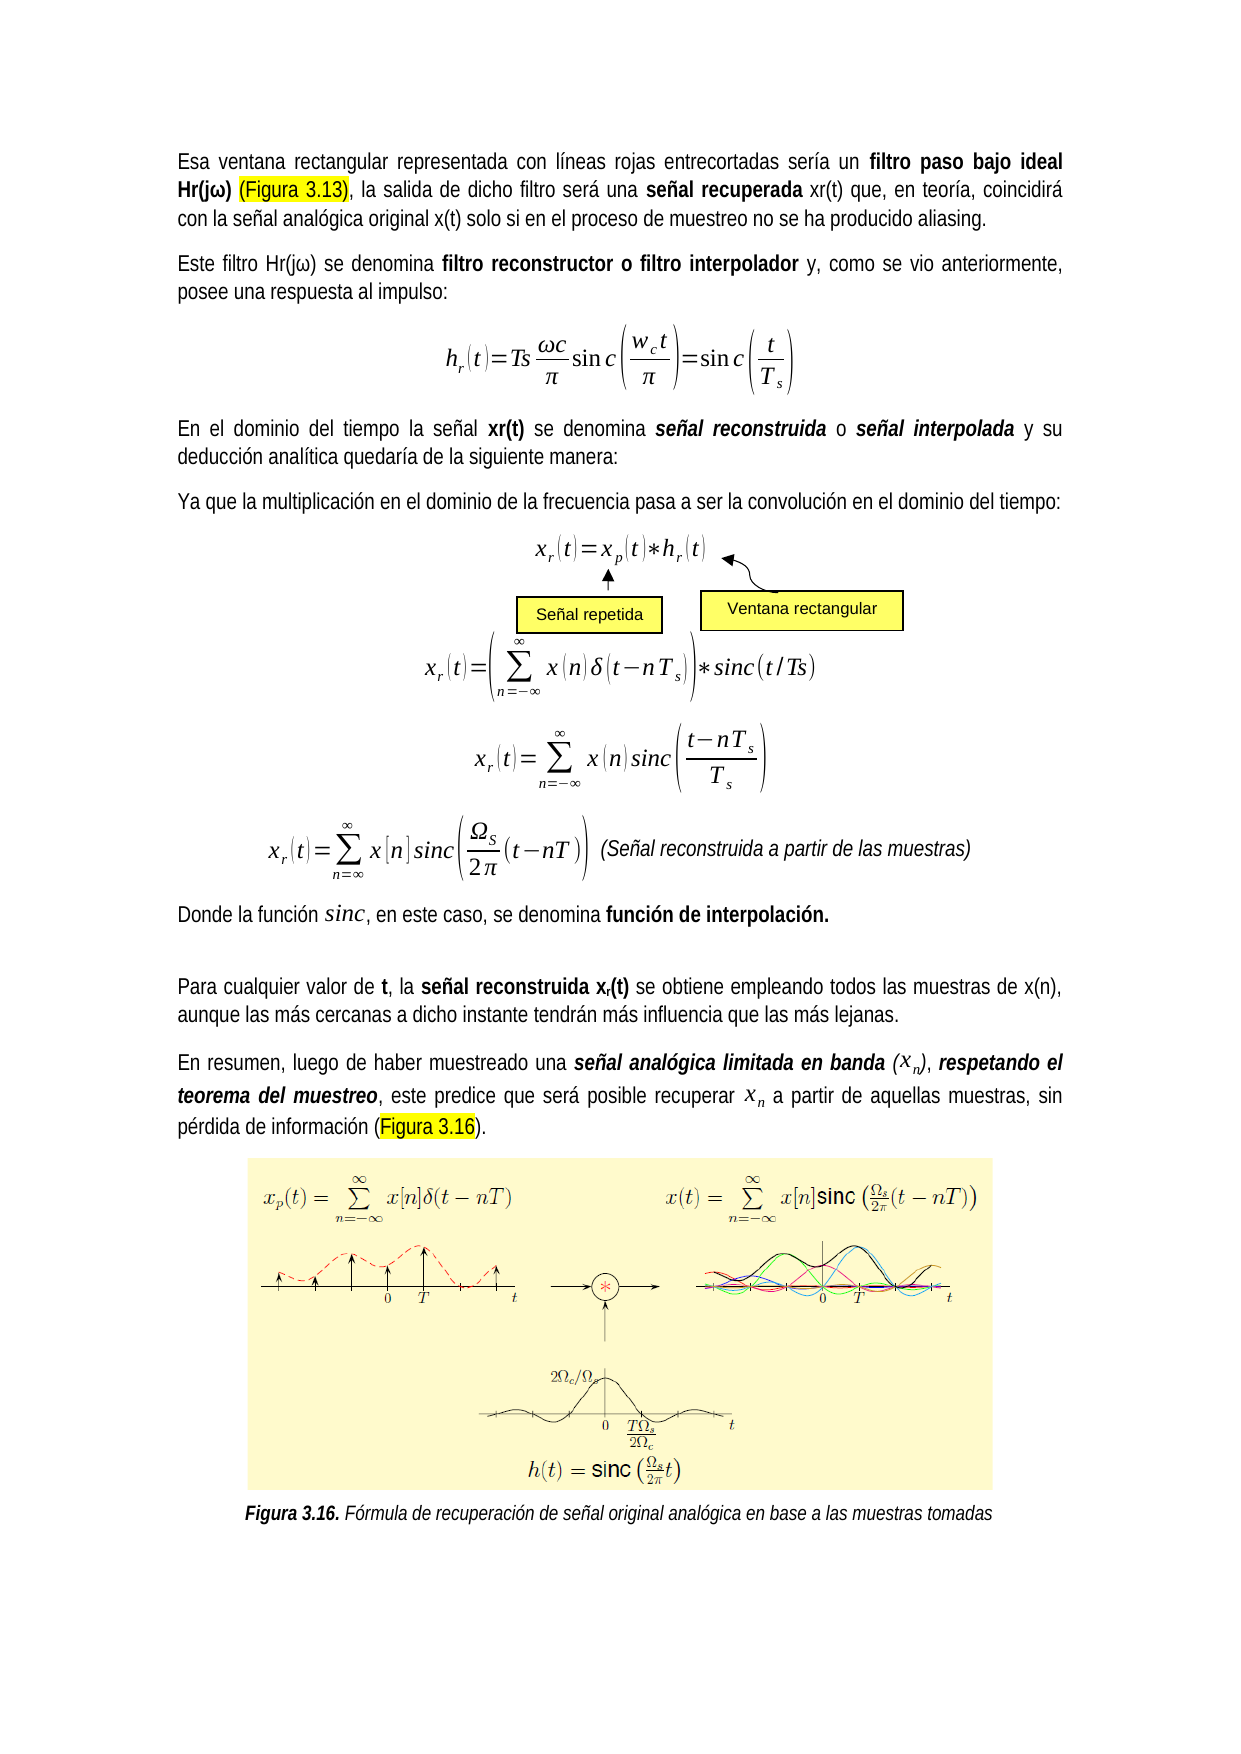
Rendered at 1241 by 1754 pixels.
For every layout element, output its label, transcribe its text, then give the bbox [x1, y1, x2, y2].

text Donde la función , en este caso, se denomina función de interpolación. [177, 900, 1063, 927]
text Para cualquier valor de t, la señal reconstruida xr(t) se obtiene empleando todos las muestras de x(n), aunque las más cercanas a dicho instante tendrán más influencia que las más lejanas. [177, 973, 1063, 1027]
picture [247, 1158, 993, 1490]
text Esa ventana rectangular representada con líneas rojas entrecortadas sería un filtro paso bajo ideal Hr(jω) (Figura 3.13), la salida de dicho filtro será una señal recuperada xr(t) que, en teoría, coincidirá con la señal analógica original x(t) solo si en el proceso de muestreo no se ha producido aliasing. [177, 148, 1063, 231]
text (Señal reconstruida a partir de las muestras) [177, 814, 1063, 883]
text En el dominio del tiempo la señal xr(t) se denomina señal reconstruida o señal interpolada y su deducción analítica quedaría de la siguiente manera: [177, 414, 1063, 469]
text Este filtro Hr(jω) se denomina filtro reconstructor o filtro interpolador y, como se vio anteriormente, posee una respuesta al impulso: [177, 249, 1063, 304]
text Ya que la multiplicación en el dominio de la frecuencia pasa a ser la convolución en el dominio del tiempo: [177, 488, 1063, 514]
text Figura 3.16. Fórmula de recuperación de señal original analógica en base a las muestras tomadas [177, 1501, 1063, 1525]
text En resumen, luego de haber muestreado una señal analógica limitada en banda (), respetando el teorema del muestreo, este predice que será posible recuperar a partir de aquellas muestras, sin pérdida de información (Figura 3.16). [177, 1046, 1063, 1139]
